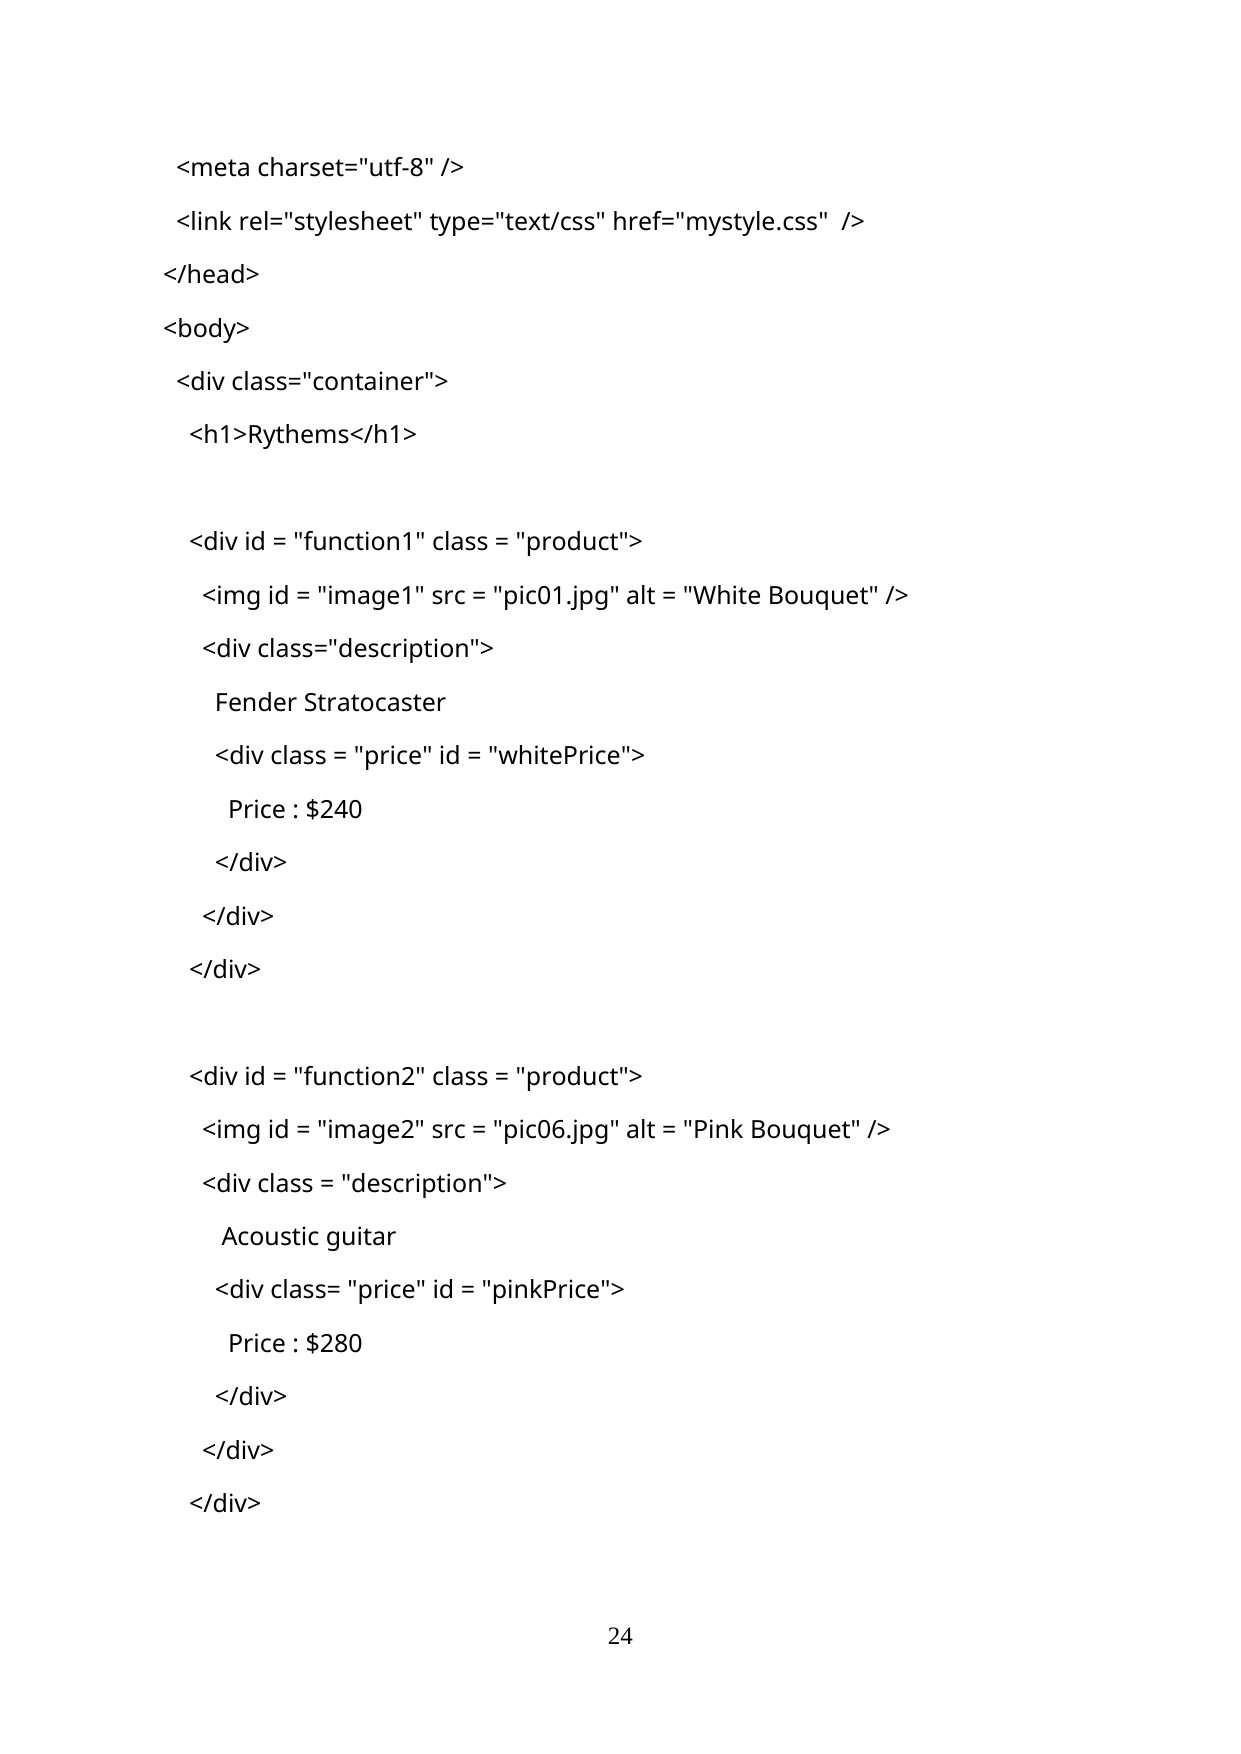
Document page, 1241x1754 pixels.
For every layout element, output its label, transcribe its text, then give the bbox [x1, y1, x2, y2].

text <div class= "price" id = "pinkPrice"> [150, 1272, 1090, 1306]
text <div class = "price" id = "whitePrice"> [150, 738, 1090, 772]
text <meta charset="utf-8" /> [150, 150, 1090, 184]
text <h1>Rythems</h1> [150, 417, 1090, 451]
text </div> [150, 845, 1090, 879]
text <div class="description"> [150, 631, 1090, 665]
text <div class = "description"> [150, 1165, 1090, 1199]
text </div> [150, 1379, 1090, 1413]
text </div> [150, 952, 1090, 986]
text </div> [150, 1432, 1090, 1467]
text <img id = "image2" src = "pic06.jpg" alt = "Pink Bouquet" /> [150, 1112, 1090, 1146]
text <body> [150, 310, 1090, 344]
text <div id = "function2" class = "product"> [150, 1058, 1090, 1092]
text <div class="container"> [150, 364, 1090, 398]
text Price : $280 [150, 1326, 1090, 1360]
text Acoustic guitar [150, 1219, 1090, 1253]
text </div> [150, 898, 1090, 932]
text <link rel="stylesheet" type="text/css" href="mystyle.css" /> [150, 203, 1090, 237]
text Price : $240 [150, 791, 1090, 825]
text Fender Stratocaster [150, 684, 1090, 718]
text <img id = "image1" src = "pic01.jpg" alt = "White Bouquet" /> [150, 577, 1090, 612]
text <div id = "function1" class = "product"> [150, 524, 1090, 558]
text </head> [150, 257, 1090, 291]
text </div> [150, 1486, 1090, 1520]
